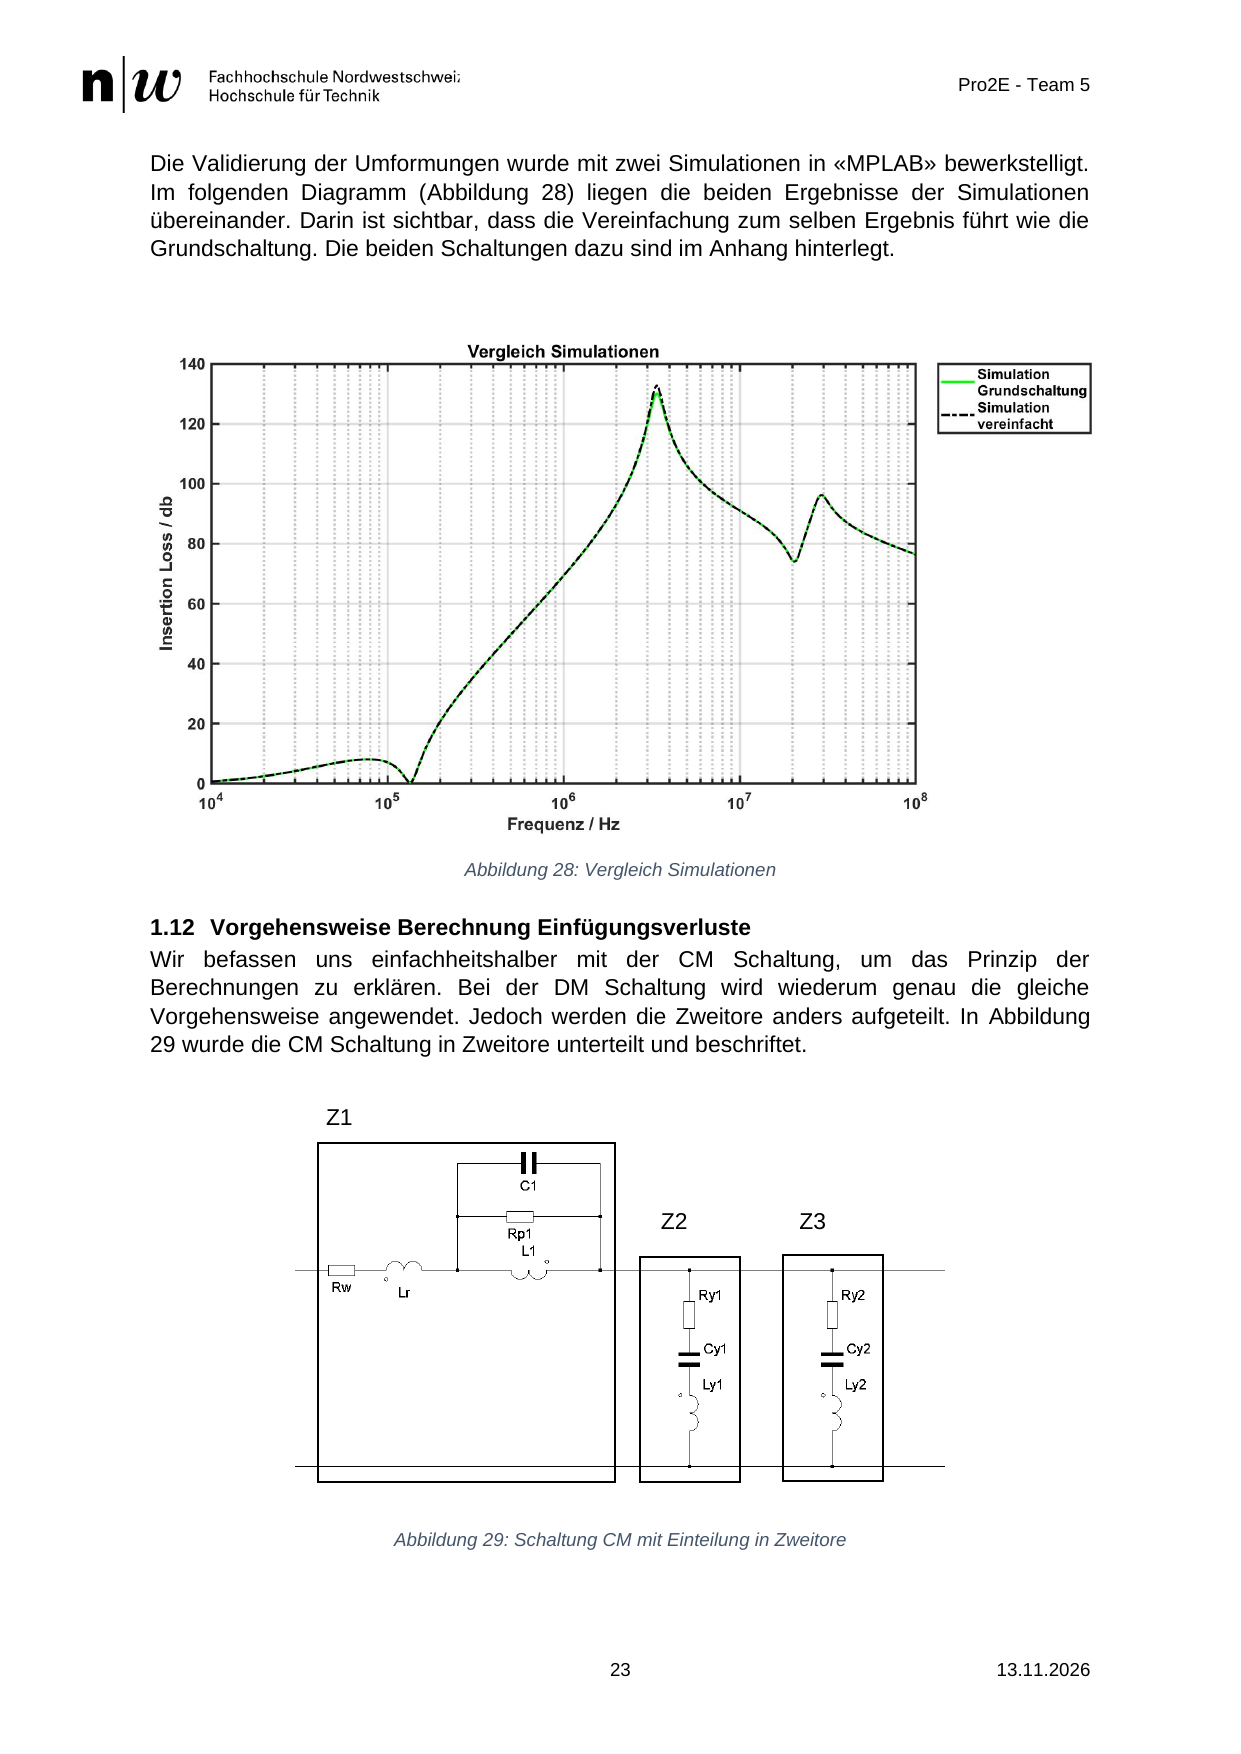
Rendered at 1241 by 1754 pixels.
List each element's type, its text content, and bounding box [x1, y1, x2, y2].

picture [81, 56, 460, 113]
subtitle Vorgehensweise Berechnung Einfügungsverluste [150, 913, 751, 940]
picture [150, 325, 1095, 840]
